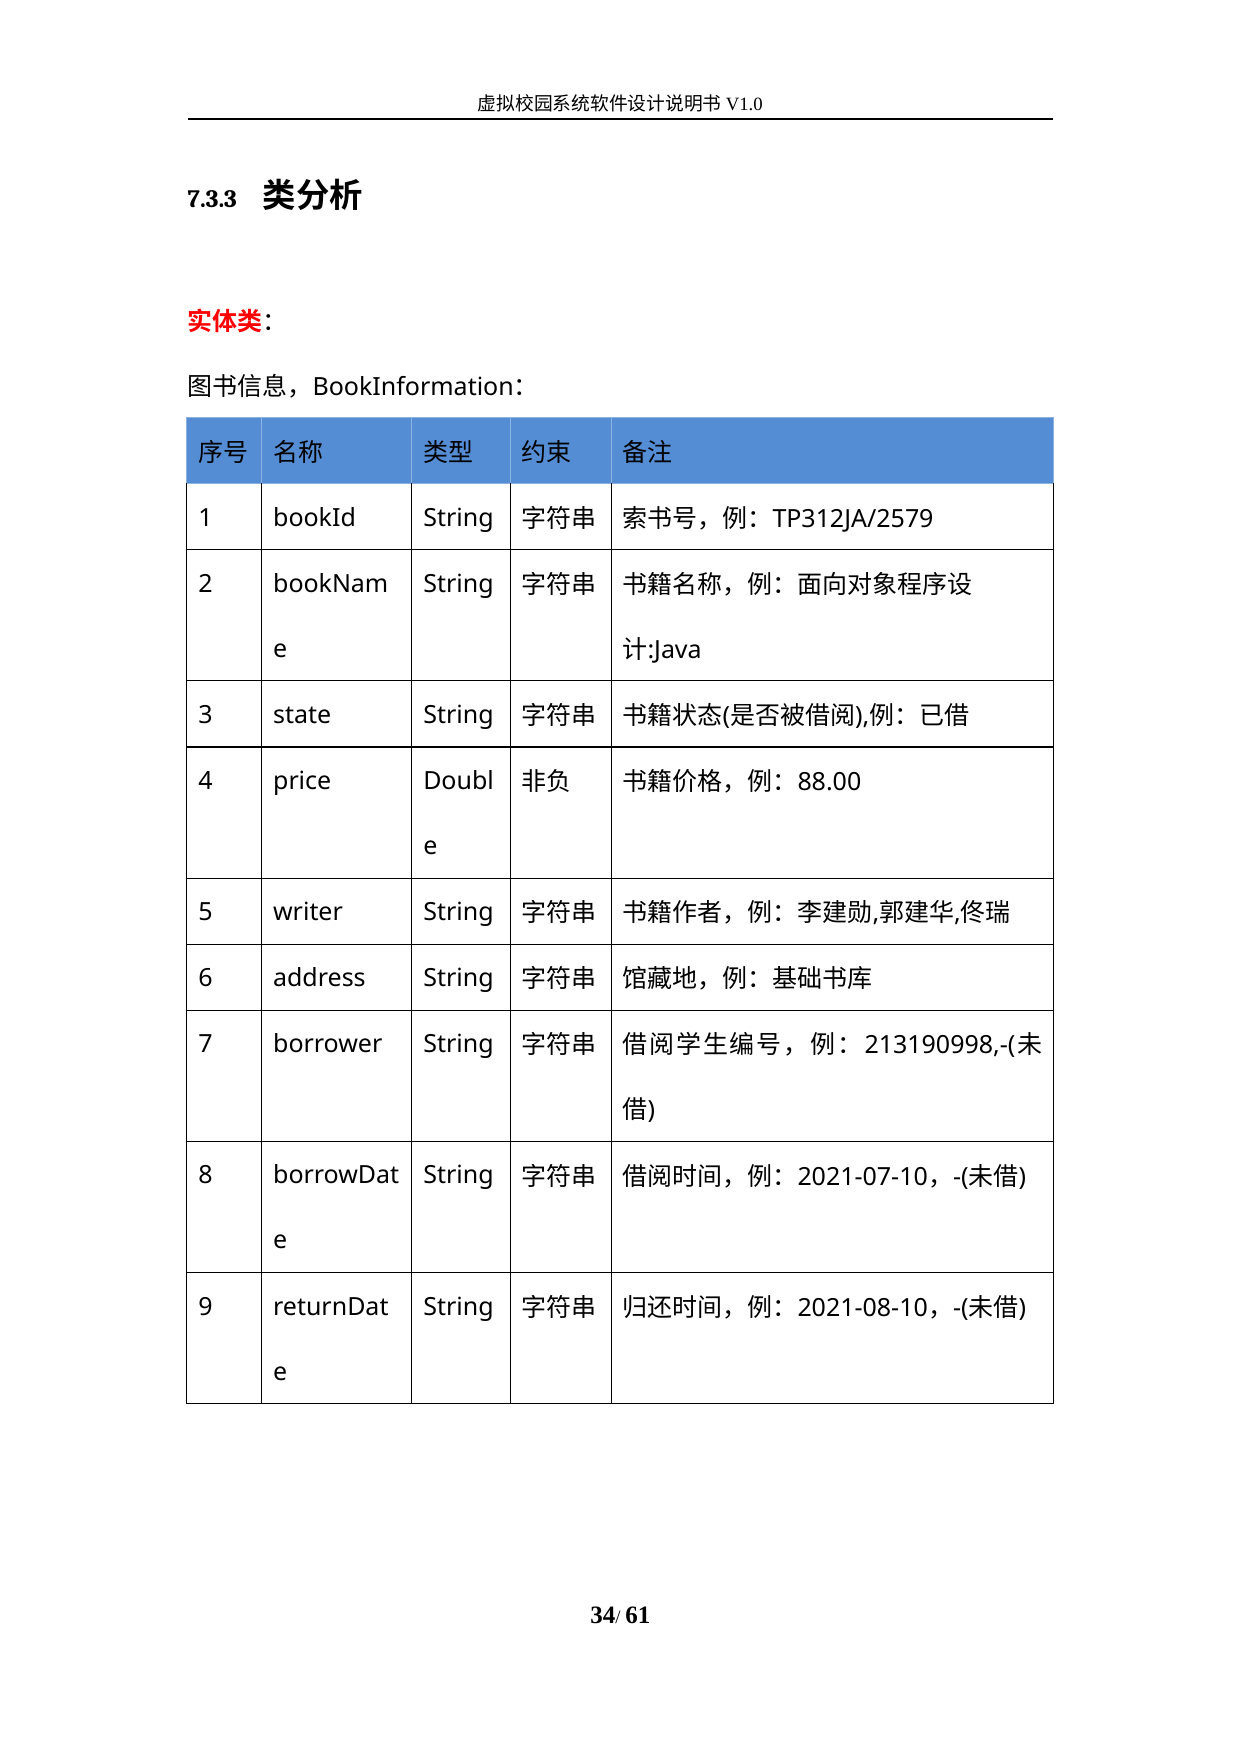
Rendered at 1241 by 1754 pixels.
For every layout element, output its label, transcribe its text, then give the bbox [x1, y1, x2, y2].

table_header 序号 [187, 418, 261, 483]
table_cell Double [412, 748, 510, 877]
text 实体类： [187, 287, 1053, 352]
table_cell 字符串 [511, 681, 611, 746]
table_cell 1 [187, 484, 261, 549]
table_cell 书籍名称，例：面向对象程序设计:Java [612, 550, 1053, 680]
table_cell bookName [262, 550, 411, 680]
table_cell String [412, 1273, 510, 1403]
table_cell 索书号，例：TP312JA/2579 [612, 484, 1053, 549]
table_cell 书籍价格，例：88.00 [612, 748, 1053, 877]
table_cell 字符串 [511, 550, 611, 680]
table_cell 2 [187, 550, 261, 680]
table_cell 书籍状态(是否被借阅),例：已借 [612, 681, 1053, 746]
table_cell 非负 [511, 748, 611, 877]
table_cell borrower [262, 1011, 411, 1141]
table_cell borrowDate [262, 1142, 411, 1272]
table_cell 3 [187, 681, 261, 746]
table_cell 字符串 [511, 1011, 611, 1141]
table_cell bookId [262, 484, 411, 549]
subtitle 类分析 [187, 160, 1053, 225]
table_cell String [412, 879, 510, 943]
table_cell 9 [187, 1273, 261, 1403]
table_cell price [262, 748, 411, 877]
table_cell 7 [187, 1011, 261, 1141]
table_cell String [412, 550, 510, 680]
table_header 备注 [612, 418, 1053, 483]
table_cell String [412, 484, 510, 549]
table_cell 书籍作者，例：李建勋,郭建华,佟瑞 [612, 879, 1053, 943]
table_cell 5 [187, 879, 261, 943]
table_cell String [412, 945, 510, 1009]
table_cell 字符串 [511, 945, 611, 1009]
table_cell returnDate [262, 1273, 411, 1403]
table_cell 4 [187, 748, 261, 877]
text 图书信息，BookInformation： [187, 352, 1053, 417]
table_cell 8 [187, 1142, 261, 1272]
table_header 名称 [262, 418, 411, 483]
table_cell String [412, 1011, 510, 1141]
table_header 类型 [412, 418, 510, 483]
table_cell String [412, 681, 510, 746]
table_cell state [262, 681, 411, 746]
table_cell 字符串 [511, 879, 611, 943]
table_cell 借阅时间，例：2021-07-10，-(未借) [612, 1142, 1053, 1272]
table_cell 借阅学生编号，例：213190998,-(未借) [612, 1011, 1053, 1141]
table_cell 字符串 [511, 1142, 611, 1272]
table_cell String [412, 1142, 510, 1272]
table_cell address [262, 945, 411, 1009]
table_cell 字符串 [511, 1273, 611, 1403]
table_cell 归还时间，例：2021-08-10，-(未借) [612, 1273, 1053, 1403]
table_cell 馆藏地，例：基础书库 [612, 945, 1053, 1009]
table_cell 字符串 [511, 484, 611, 549]
table_cell writer [262, 879, 411, 943]
table_header 约束 [511, 418, 611, 483]
table_cell 6 [187, 945, 261, 1009]
